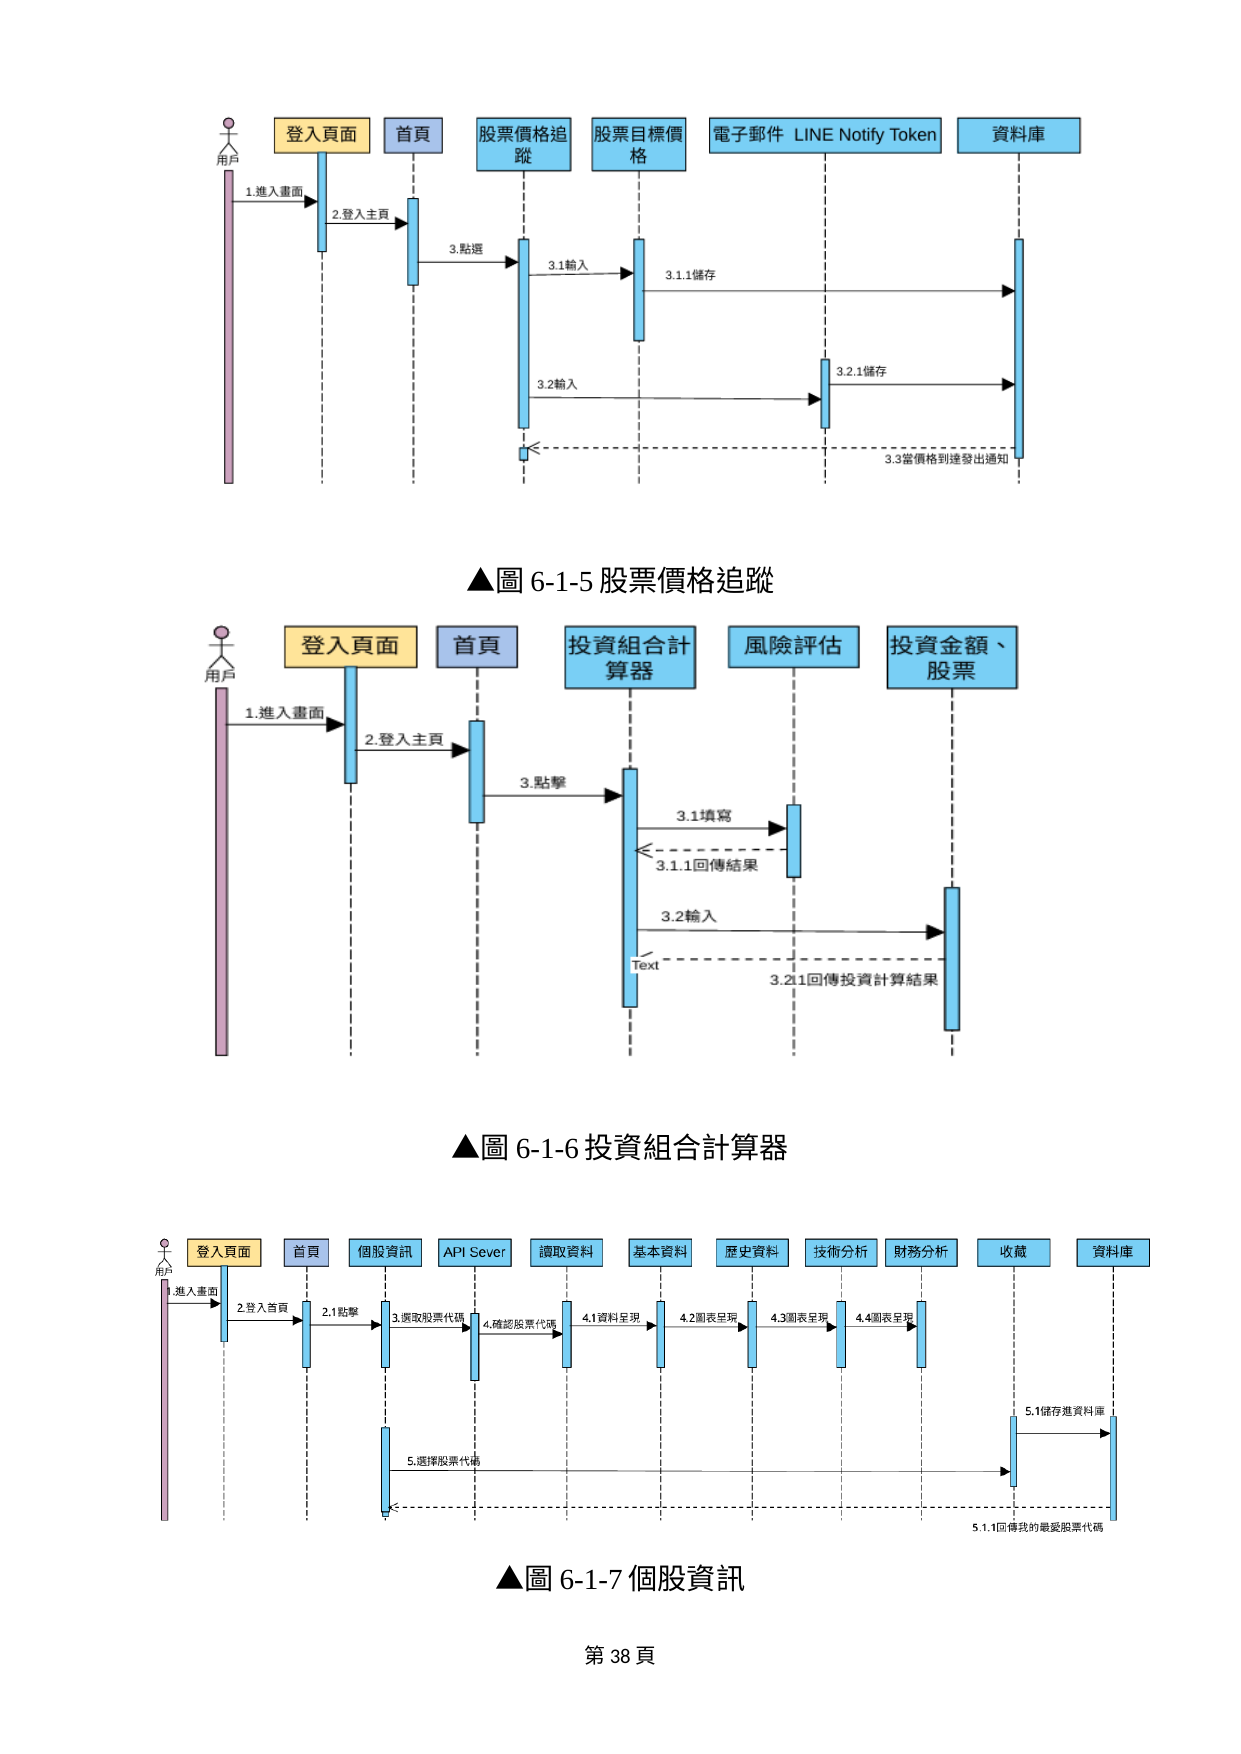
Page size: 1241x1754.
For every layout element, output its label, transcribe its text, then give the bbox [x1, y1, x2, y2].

picture [142, 1212, 1152, 1556]
text 圖6-1-5股票價格追蹤 [89, 558, 1152, 600]
picture [181, 600, 1059, 1115]
picture [197, 95, 1093, 558]
text 圖6-1-6投資組合計算器 [89, 1125, 1152, 1167]
